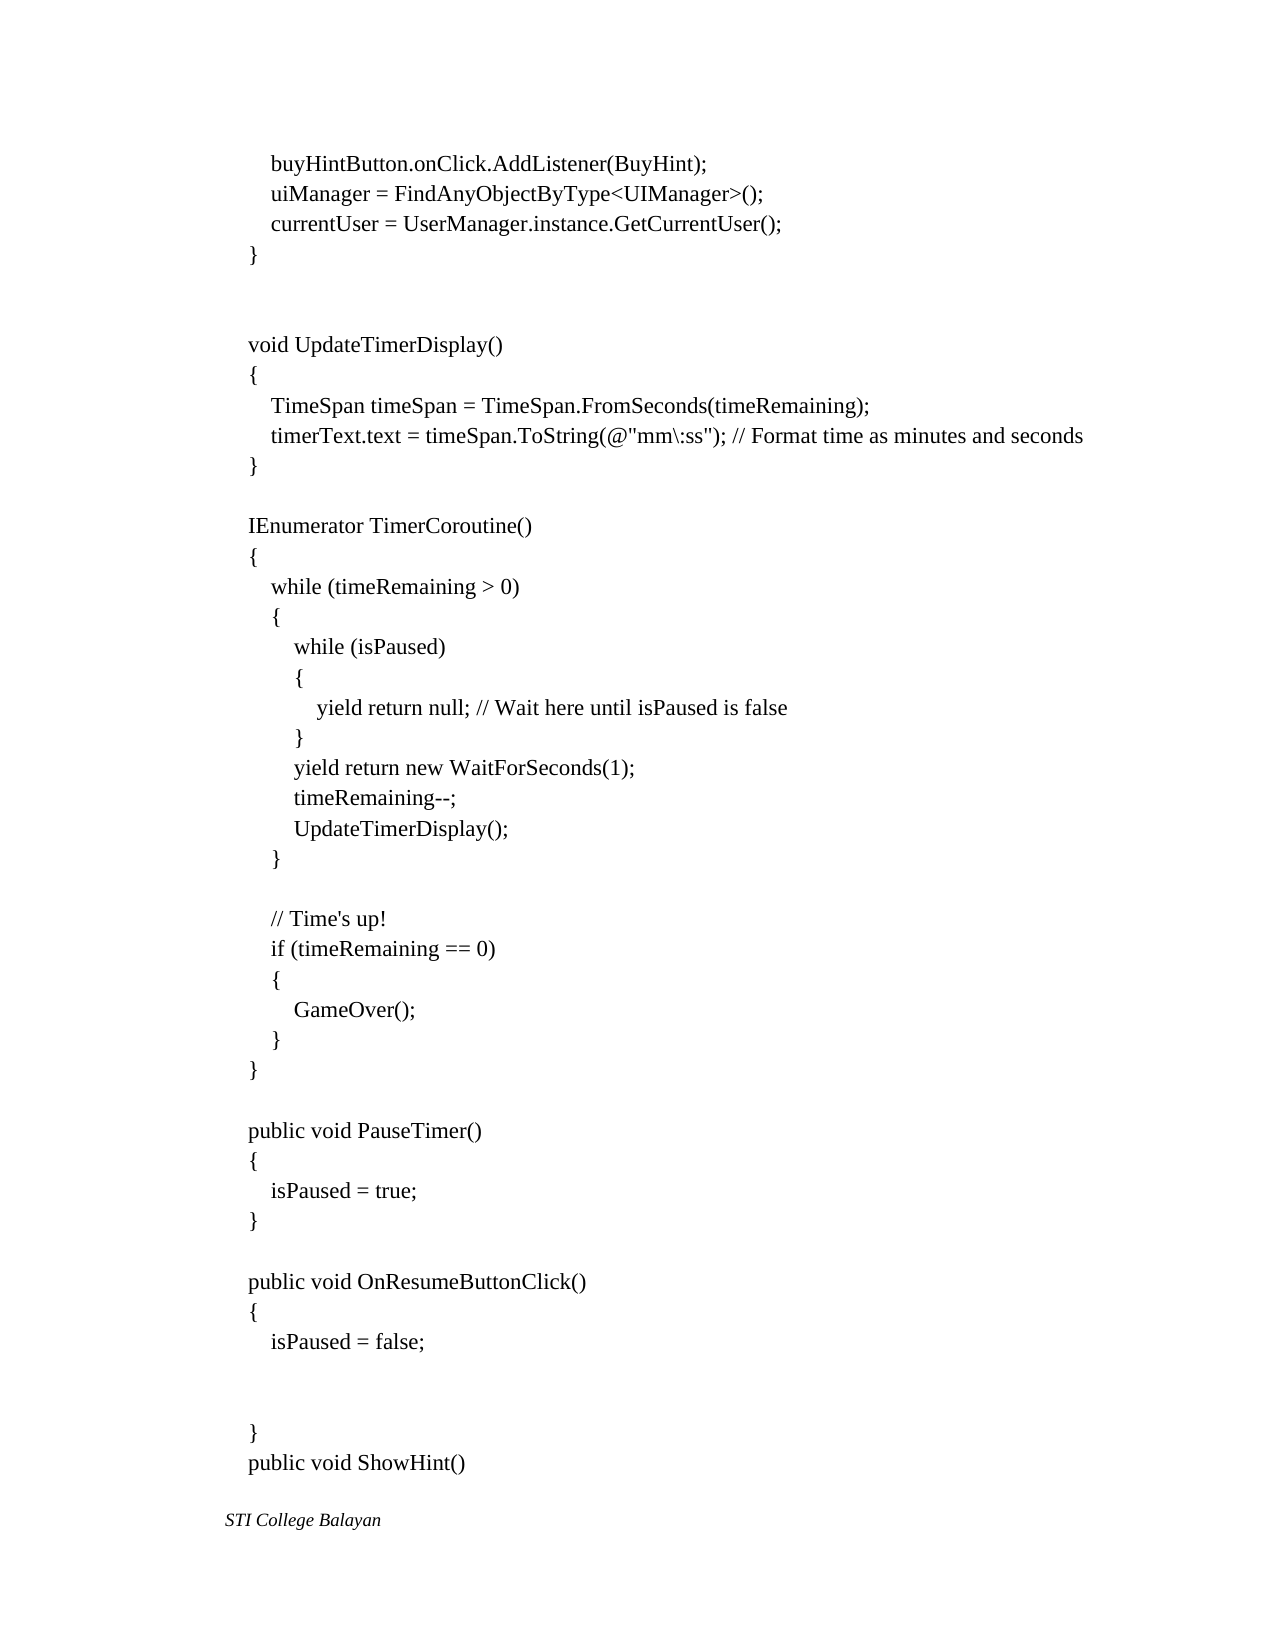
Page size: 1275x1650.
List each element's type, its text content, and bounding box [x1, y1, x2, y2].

text yield return null; // Wait here until isPaused is false [225, 694, 1125, 720]
text { [225, 543, 1125, 569]
text timeRemaining--; [225, 784, 1125, 811]
text } [225, 724, 1125, 750]
text { [225, 663, 1125, 690]
text { [225, 966, 1125, 992]
text { [225, 361, 1125, 388]
text IEnumerator TimerCoroutine() [225, 512, 1125, 539]
text } [225, 1056, 1125, 1083]
text { [225, 603, 1125, 629]
text } [225, 452, 1125, 478]
text buyHintButton.onClick.AddListener(BuyHint); [225, 150, 1125, 176]
text } [225, 1026, 1125, 1052]
text } [225, 845, 1125, 871]
text } [225, 1419, 1125, 1445]
text timerText.text = timeSpan.ToString(@"mm\:ss"); // Format time as minutes and seconds [225, 422, 1125, 448]
text GameOver(); [225, 996, 1125, 1022]
text currentUser = UserManager.instance.GetCurrentUser(); [225, 210, 1125, 237]
text public void ShowHint() [225, 1449, 1125, 1475]
text TimeSpan timeSpan = TimeSpan.FromSeconds(timeRemaining); [225, 392, 1125, 418]
text } [225, 1207, 1125, 1234]
text UpdateTimerDisplay(); [225, 814, 1125, 841]
text { [225, 1147, 1125, 1173]
text uiManager = FindAnyObjectByType<UIManager>(); [225, 180, 1125, 207]
text { [225, 1298, 1125, 1324]
text yield return new WaitForSeconds(1); [225, 754, 1125, 781]
text // Time's up! [225, 905, 1125, 932]
text public void PauseTimer() [225, 1117, 1125, 1143]
text if (timeRemaining == 0) [225, 935, 1125, 962]
text while (isPaused) [225, 633, 1125, 660]
text isPaused = false; [225, 1328, 1125, 1354]
text public void OnResumeButtonClick() [225, 1268, 1125, 1294]
text while (timeRemaining > 0) [225, 573, 1125, 599]
text } [225, 241, 1125, 267]
text void UpdateTimerDisplay() [225, 331, 1125, 358]
text isPaused = true; [225, 1177, 1125, 1203]
